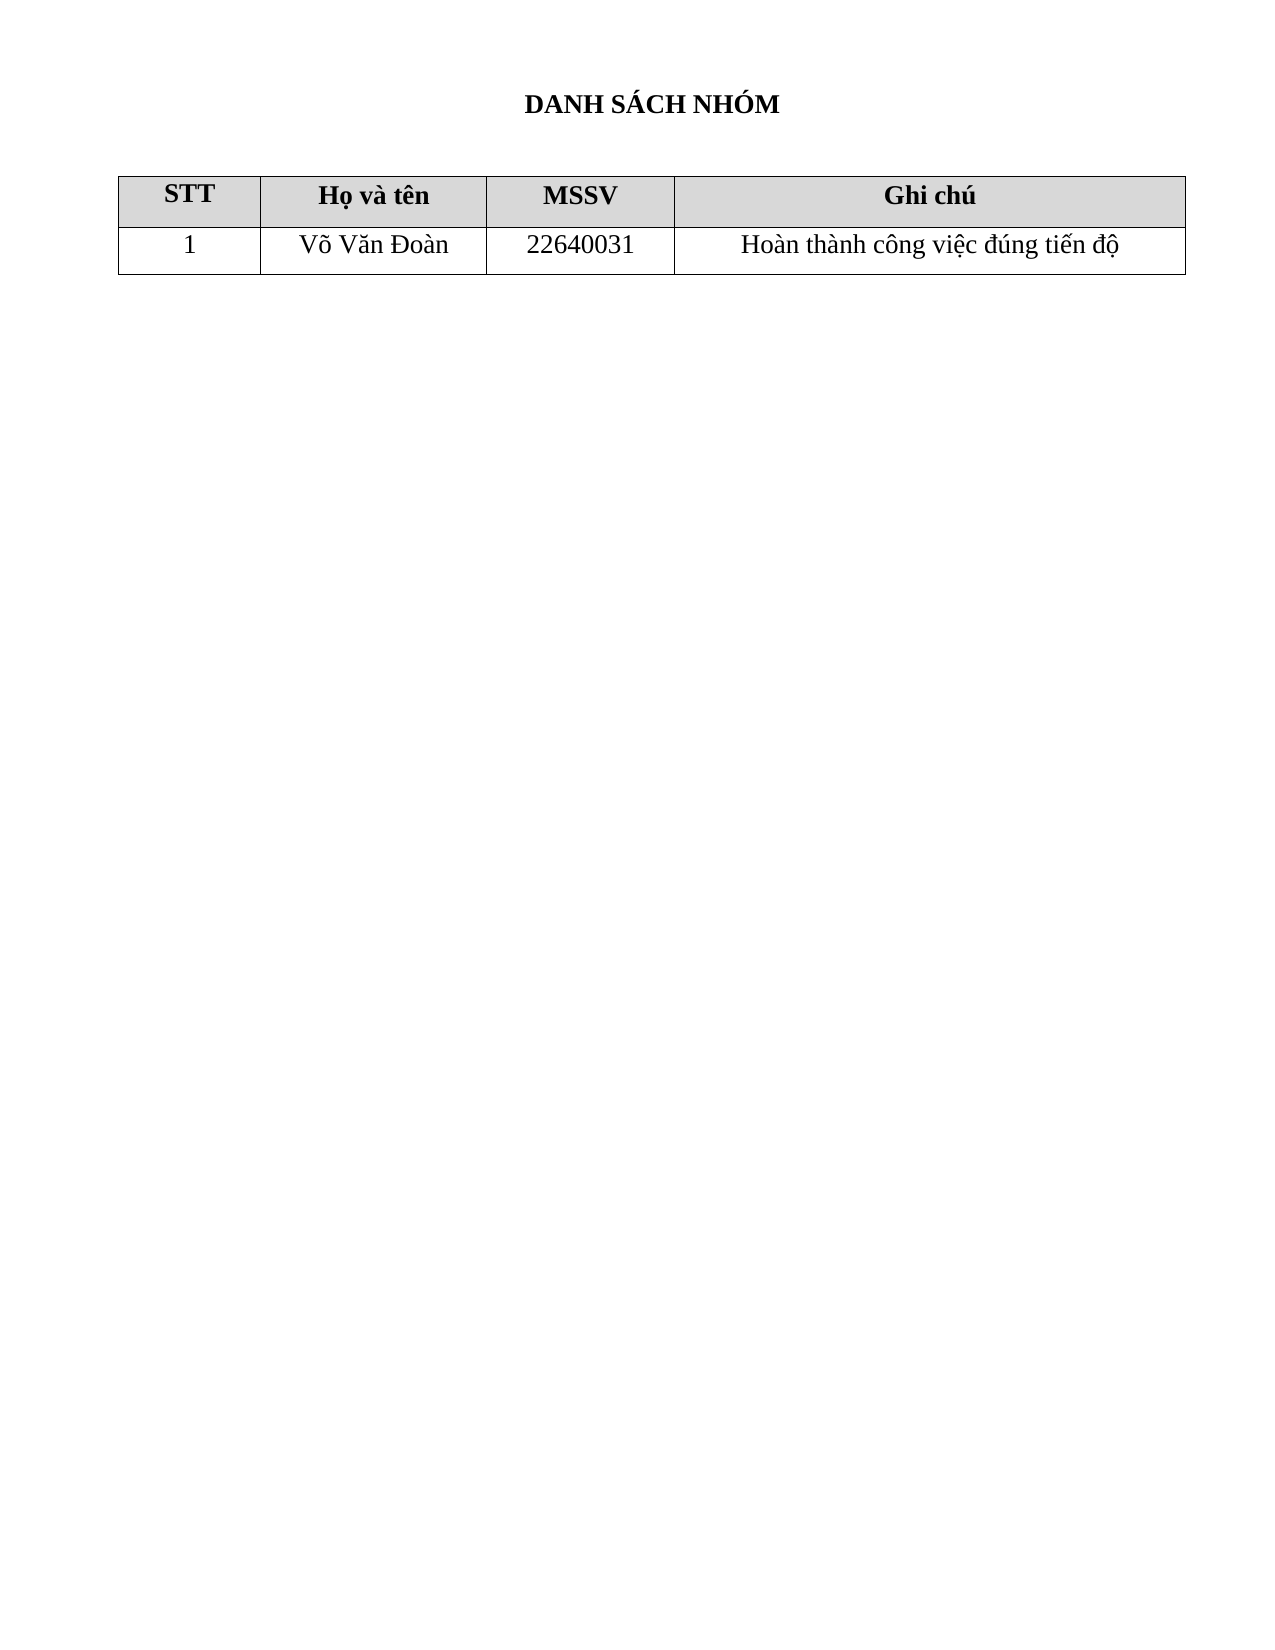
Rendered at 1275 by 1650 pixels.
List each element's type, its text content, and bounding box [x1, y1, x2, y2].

table_cell Hoàn thành công việc đúng tiến độ [675, 228, 1185, 274]
table_cell 1 [119, 228, 260, 274]
text DANH SÁCH NHÓM [118, 89, 1186, 120]
table_cell Võ Văn Đoàn [261, 228, 486, 274]
table_header Họ và tên [261, 177, 486, 227]
table_cell 22640031 [487, 228, 674, 274]
table_header STT [119, 177, 260, 227]
table_header MSSV [487, 177, 674, 227]
table_header Ghi chú [675, 177, 1185, 227]
